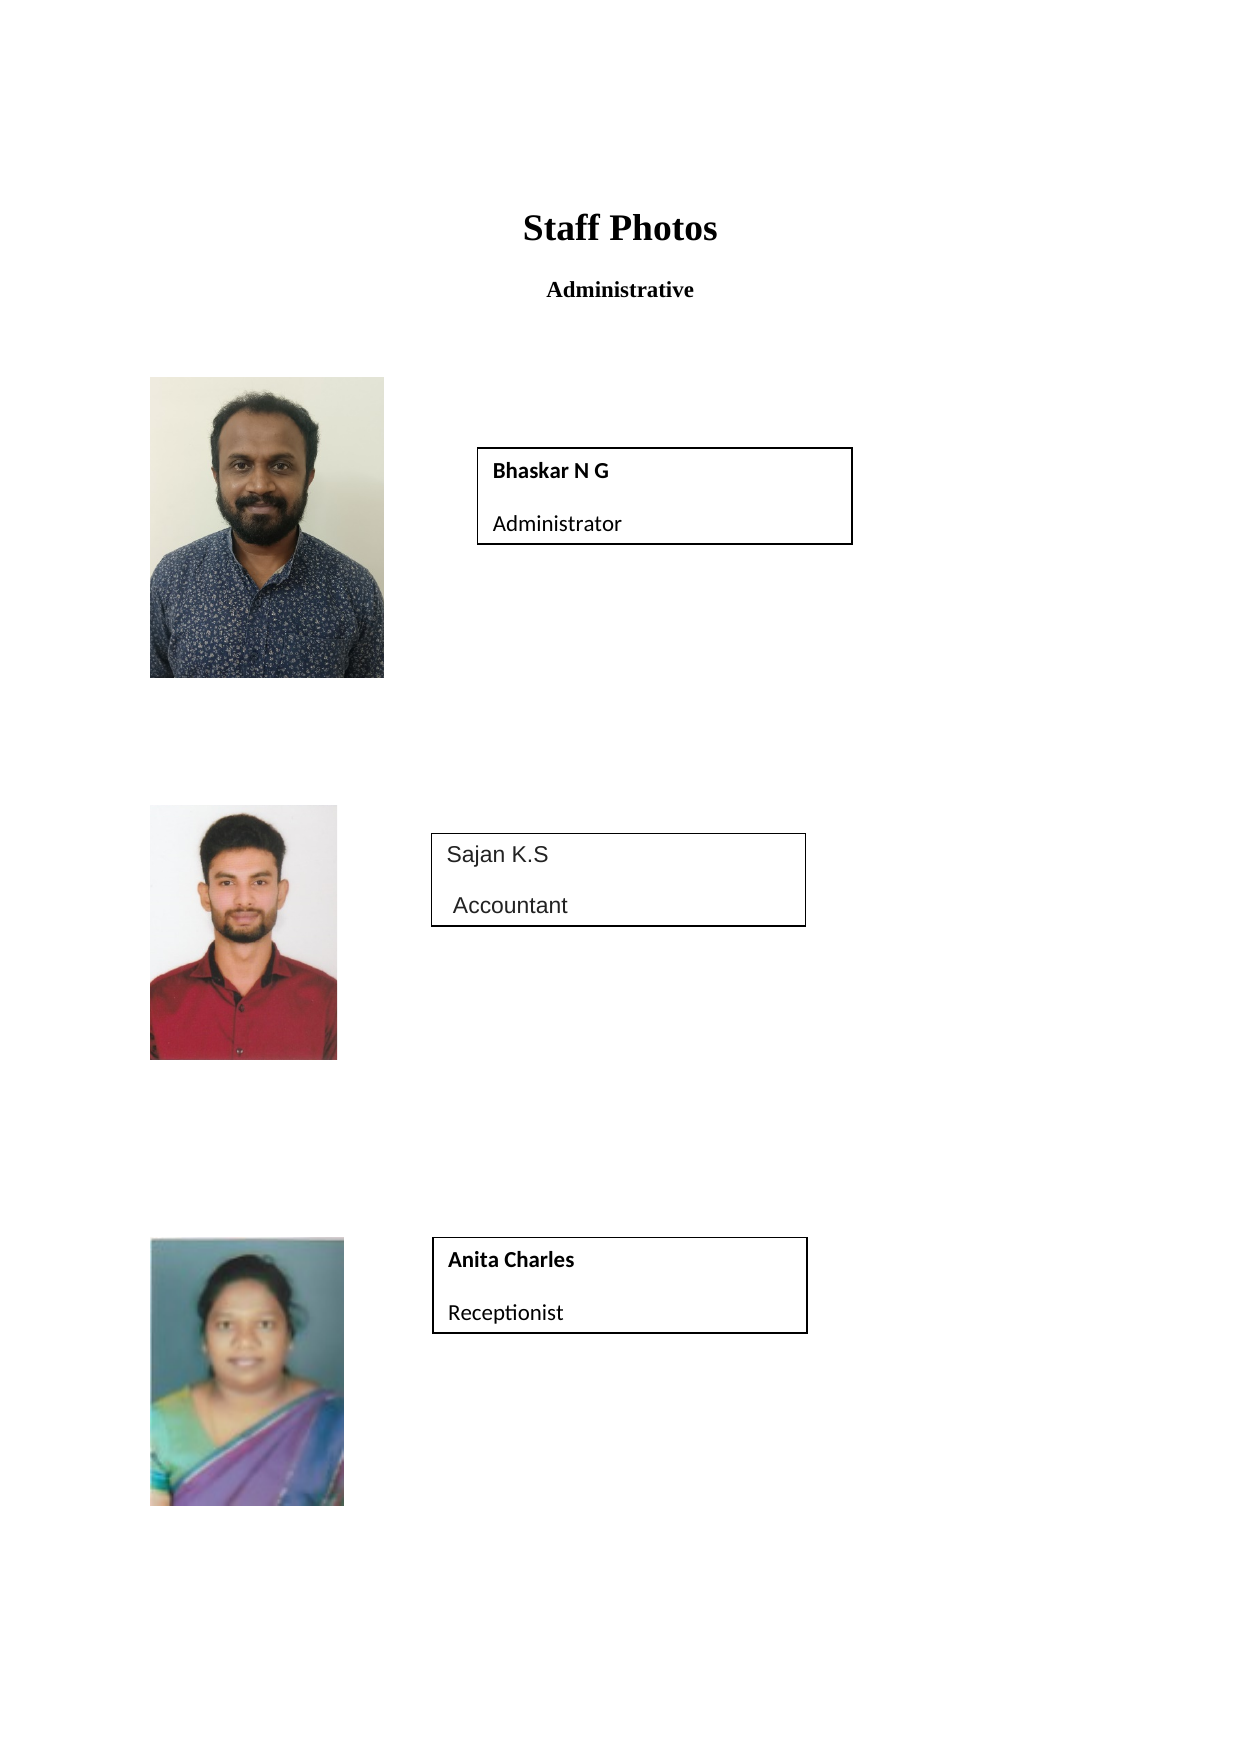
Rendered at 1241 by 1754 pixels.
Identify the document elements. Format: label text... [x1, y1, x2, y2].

text Staff Photos [150, 205, 1090, 248]
picture [150, 377, 384, 678]
picture [150, 805, 338, 1060]
text Administrative [150, 276, 1090, 302]
picture [150, 1237, 344, 1506]
